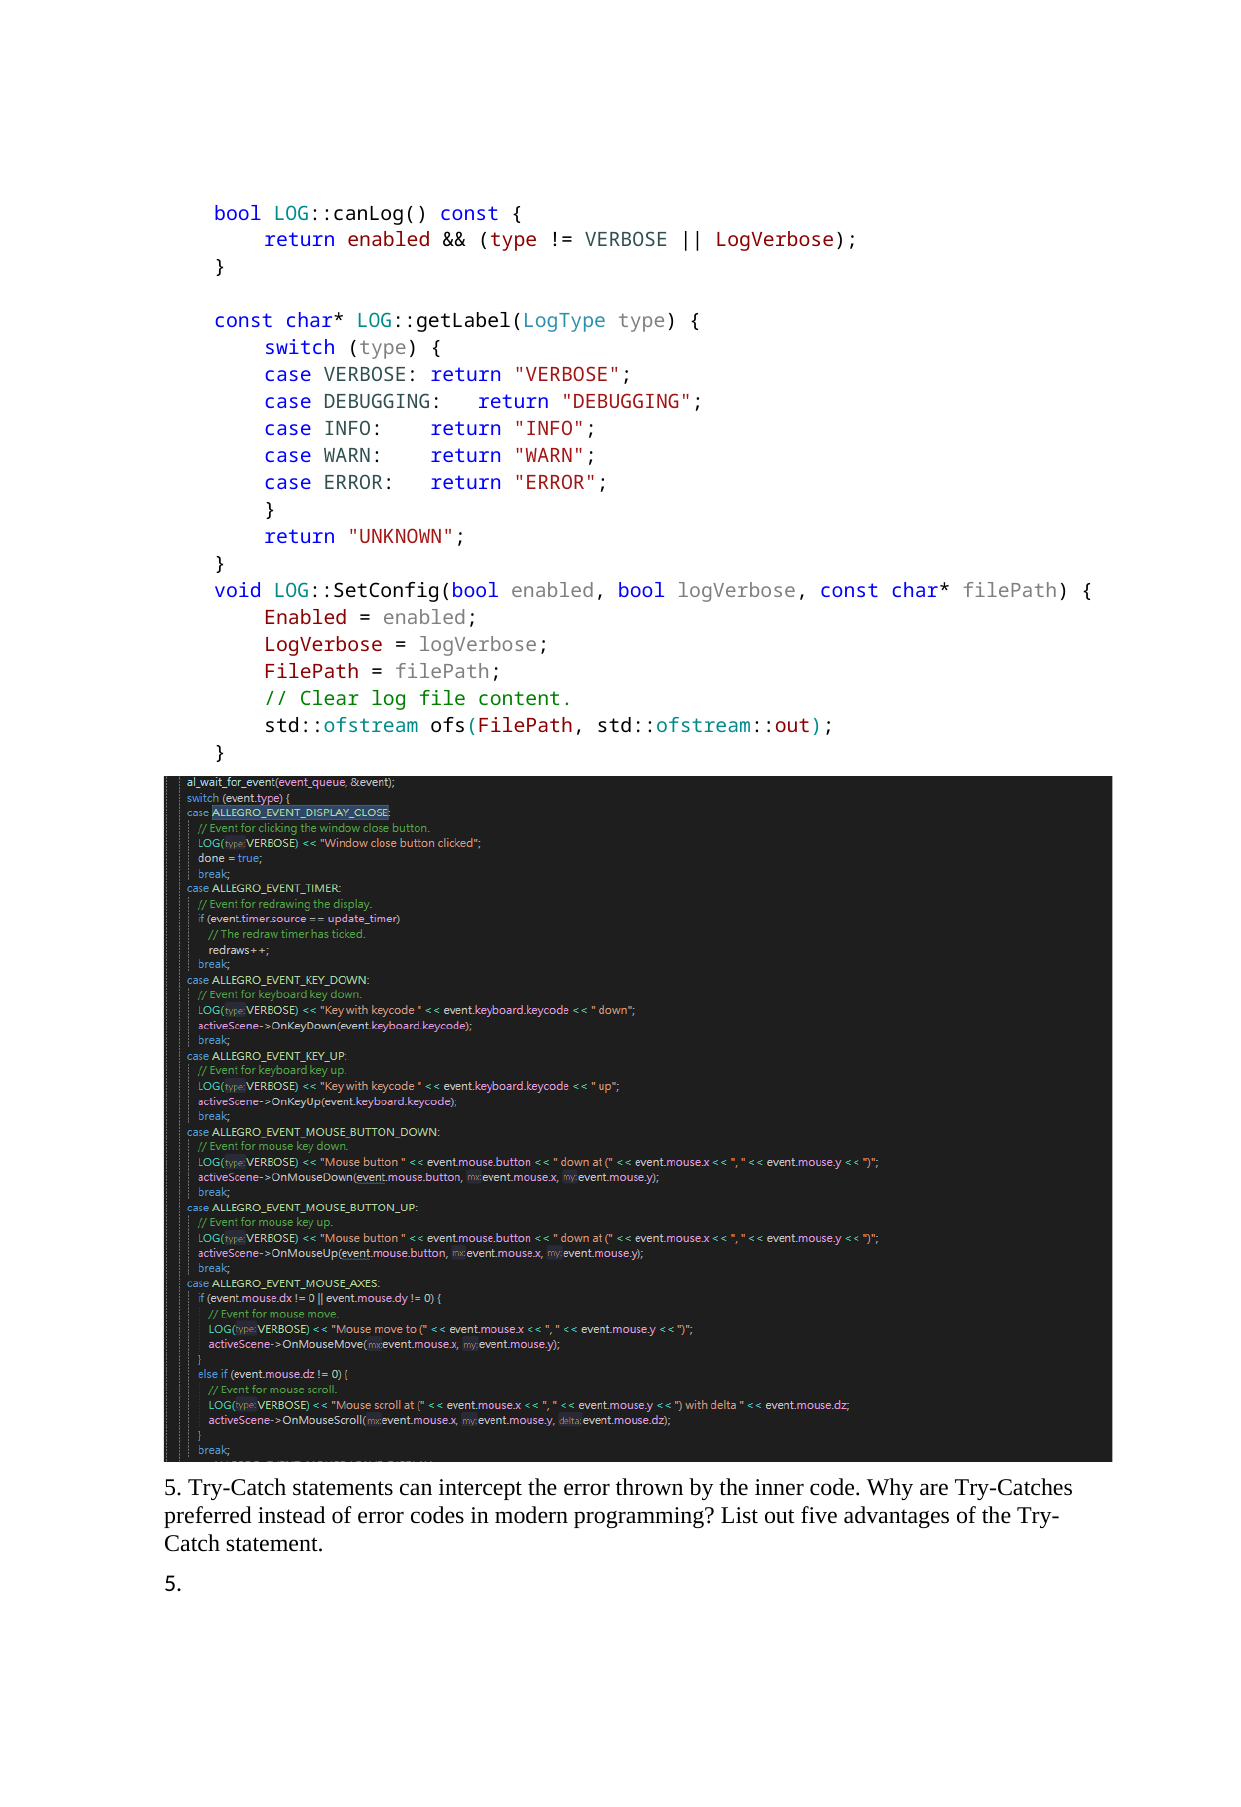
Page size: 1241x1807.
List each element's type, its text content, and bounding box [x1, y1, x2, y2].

text // Clear log file content. [164, 684, 1112, 711]
picture [163, 776, 1113, 1462]
text } [164, 253, 1112, 280]
text FilePath = filePath; [164, 657, 1112, 684]
text case ERROR: return "ERROR"; [164, 468, 1112, 496]
text case WARN: return "WARN"; [164, 442, 1112, 468]
text return "UNKNOWN"; [164, 522, 1112, 549]
text switch (type) { [164, 334, 1112, 361]
text case VERBOSE: return "VERBOSE"; [164, 361, 1112, 388]
text } [164, 496, 1112, 522]
text void LOG::SetConfig(bool enabled, bool logVerbose, const char* filePath) { [164, 576, 1112, 603]
text bool LOG::canLog() const { [164, 199, 1112, 226]
text const char* LOG::getLabel(LogType type) { [164, 307, 1112, 334]
text case INFO: return "INFO"; [164, 414, 1112, 442]
text return enabled && (type != VERBOSE || LogVerbose); [164, 226, 1112, 253]
text LogVerbose = logVerbose; [164, 630, 1112, 657]
text } [164, 549, 1112, 576]
text case DEBUGGING: return "DEBUGGING"; [164, 388, 1112, 414]
text } [164, 738, 1112, 765]
text 5. Try-Catch statements can intercept the error thrown by the inner code. Why are Try-Catches preferred instead of error codes in modern programming? List out five advantages of the Try-Catch statement. [164, 1473, 1112, 1556]
text 5. [164, 1568, 1112, 1597]
text std::ofstream ofs(FilePath, std::ofstream::out); [164, 711, 1112, 738]
text Enabled = enabled; [164, 603, 1112, 630]
